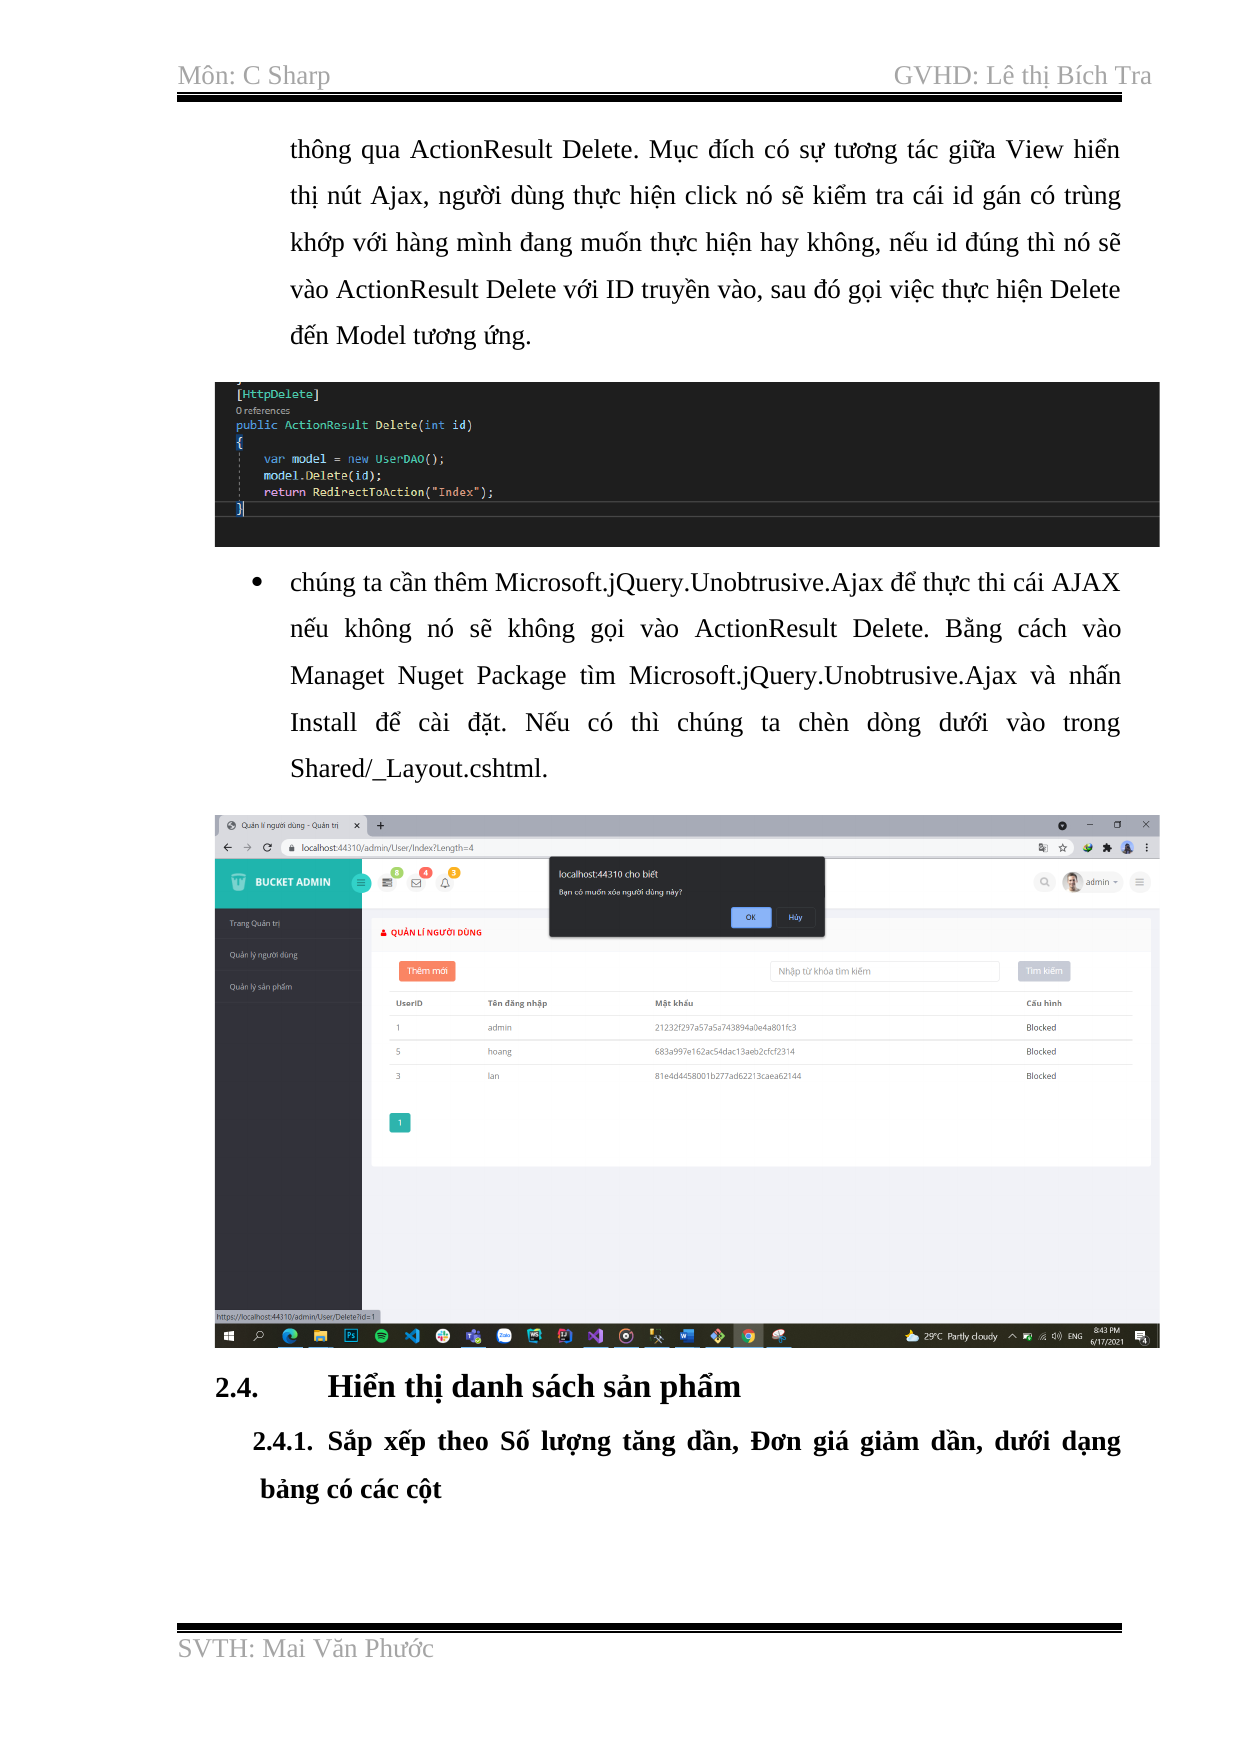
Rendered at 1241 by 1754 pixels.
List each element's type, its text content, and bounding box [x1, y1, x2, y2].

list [252, 133, 1122, 351]
subtitle Hiển thị danh sách sản phẩm [215, 1366, 1122, 1405]
picture [214, 382, 1160, 547]
subtitle Sắp xếp theo Số lượng tăng dần, Đơn giá giảm dần, dưới dạng bảng có các cột [252, 1424, 1122, 1505]
picture [214, 815, 1160, 1348]
list chúng ta cần thêm Microsoft.jQuery.Unobtrusive.Ajax để thực thi cái AJAX nếu không nó sẽ không gọi vào ActionResult Delete. Bằng cách vào Managet Nuget Package tìm Microsoft.jQuery.Unobtrusive.Ajax và nhấn Install để cài đặt. Nếu có thì chúng ta chèn dòng dưới vào trong Shared/_Layout.cshtml. [252, 566, 1122, 783]
